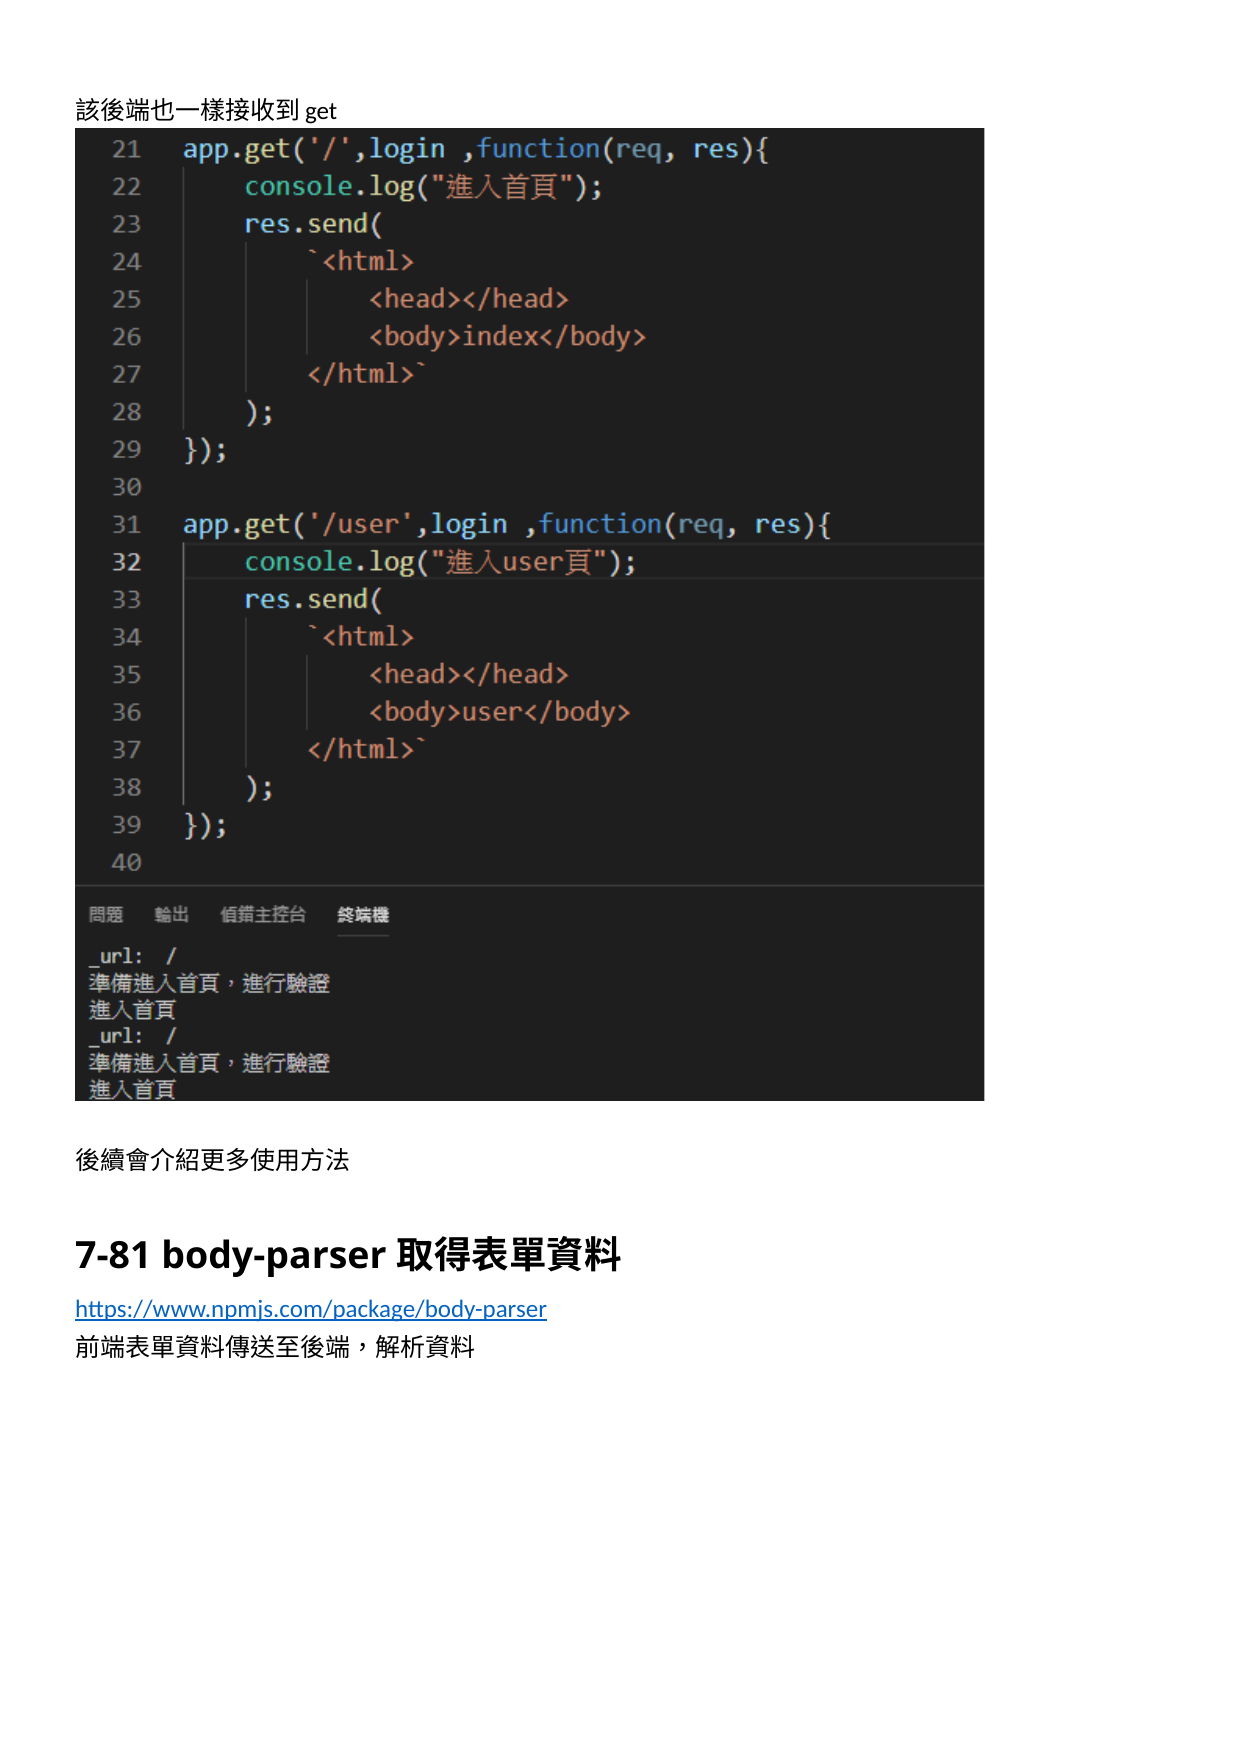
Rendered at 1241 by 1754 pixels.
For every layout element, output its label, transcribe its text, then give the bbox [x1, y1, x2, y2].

text 該後端也一樣接收到get [75, 89, 1165, 127]
picture [75, 128, 985, 1101]
text https://www.npmjs.com/package/body-parser [75, 1289, 1165, 1327]
text 後續會介紹更多使用方法 [75, 1139, 1165, 1177]
text 前端表單資料傳送至後端，解析資料 [75, 1327, 1165, 1364]
subtitle 7-81 body-parser 取得表單資料 [75, 1214, 1165, 1289]
